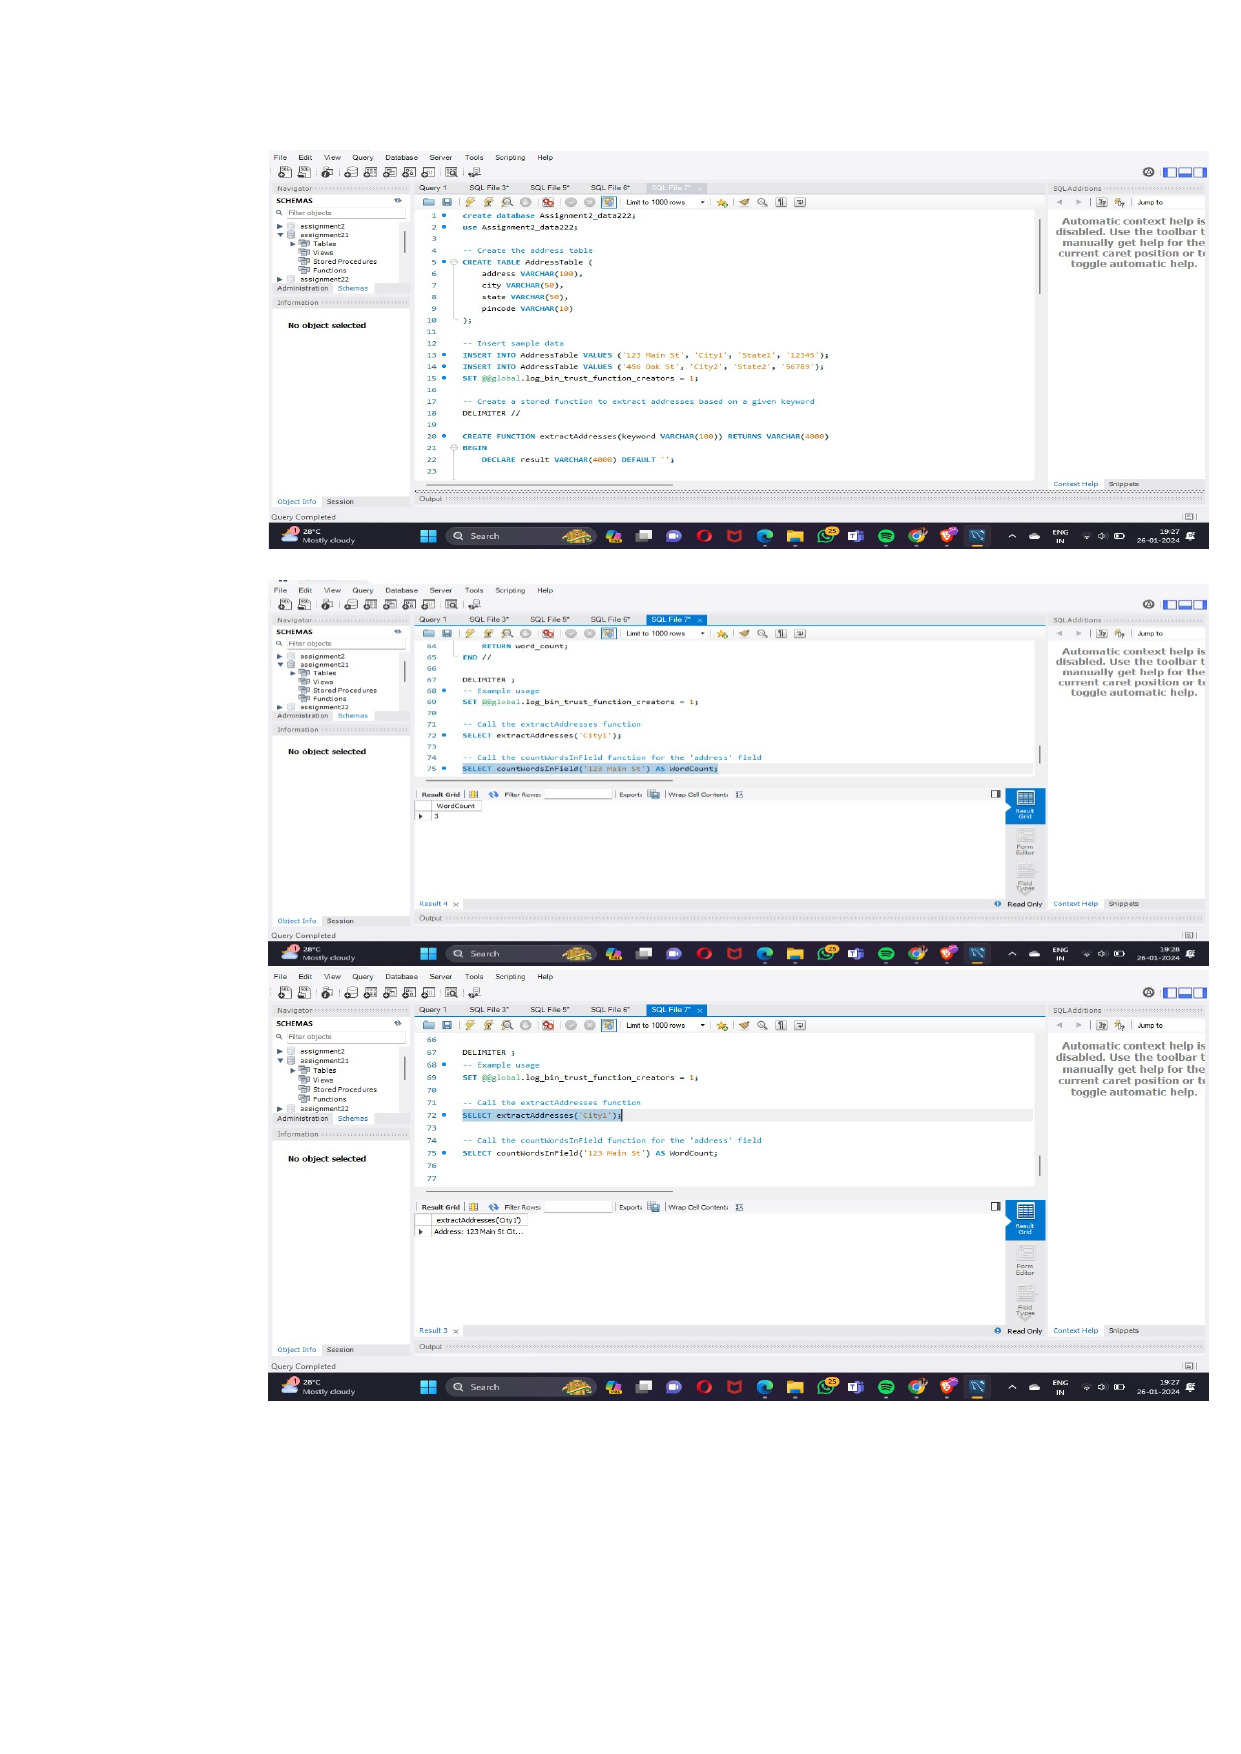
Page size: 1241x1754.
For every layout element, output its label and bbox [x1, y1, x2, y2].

picture [268, 580, 1209, 966]
picture [268, 967, 1209, 1401]
picture [268, 150, 1209, 549]
